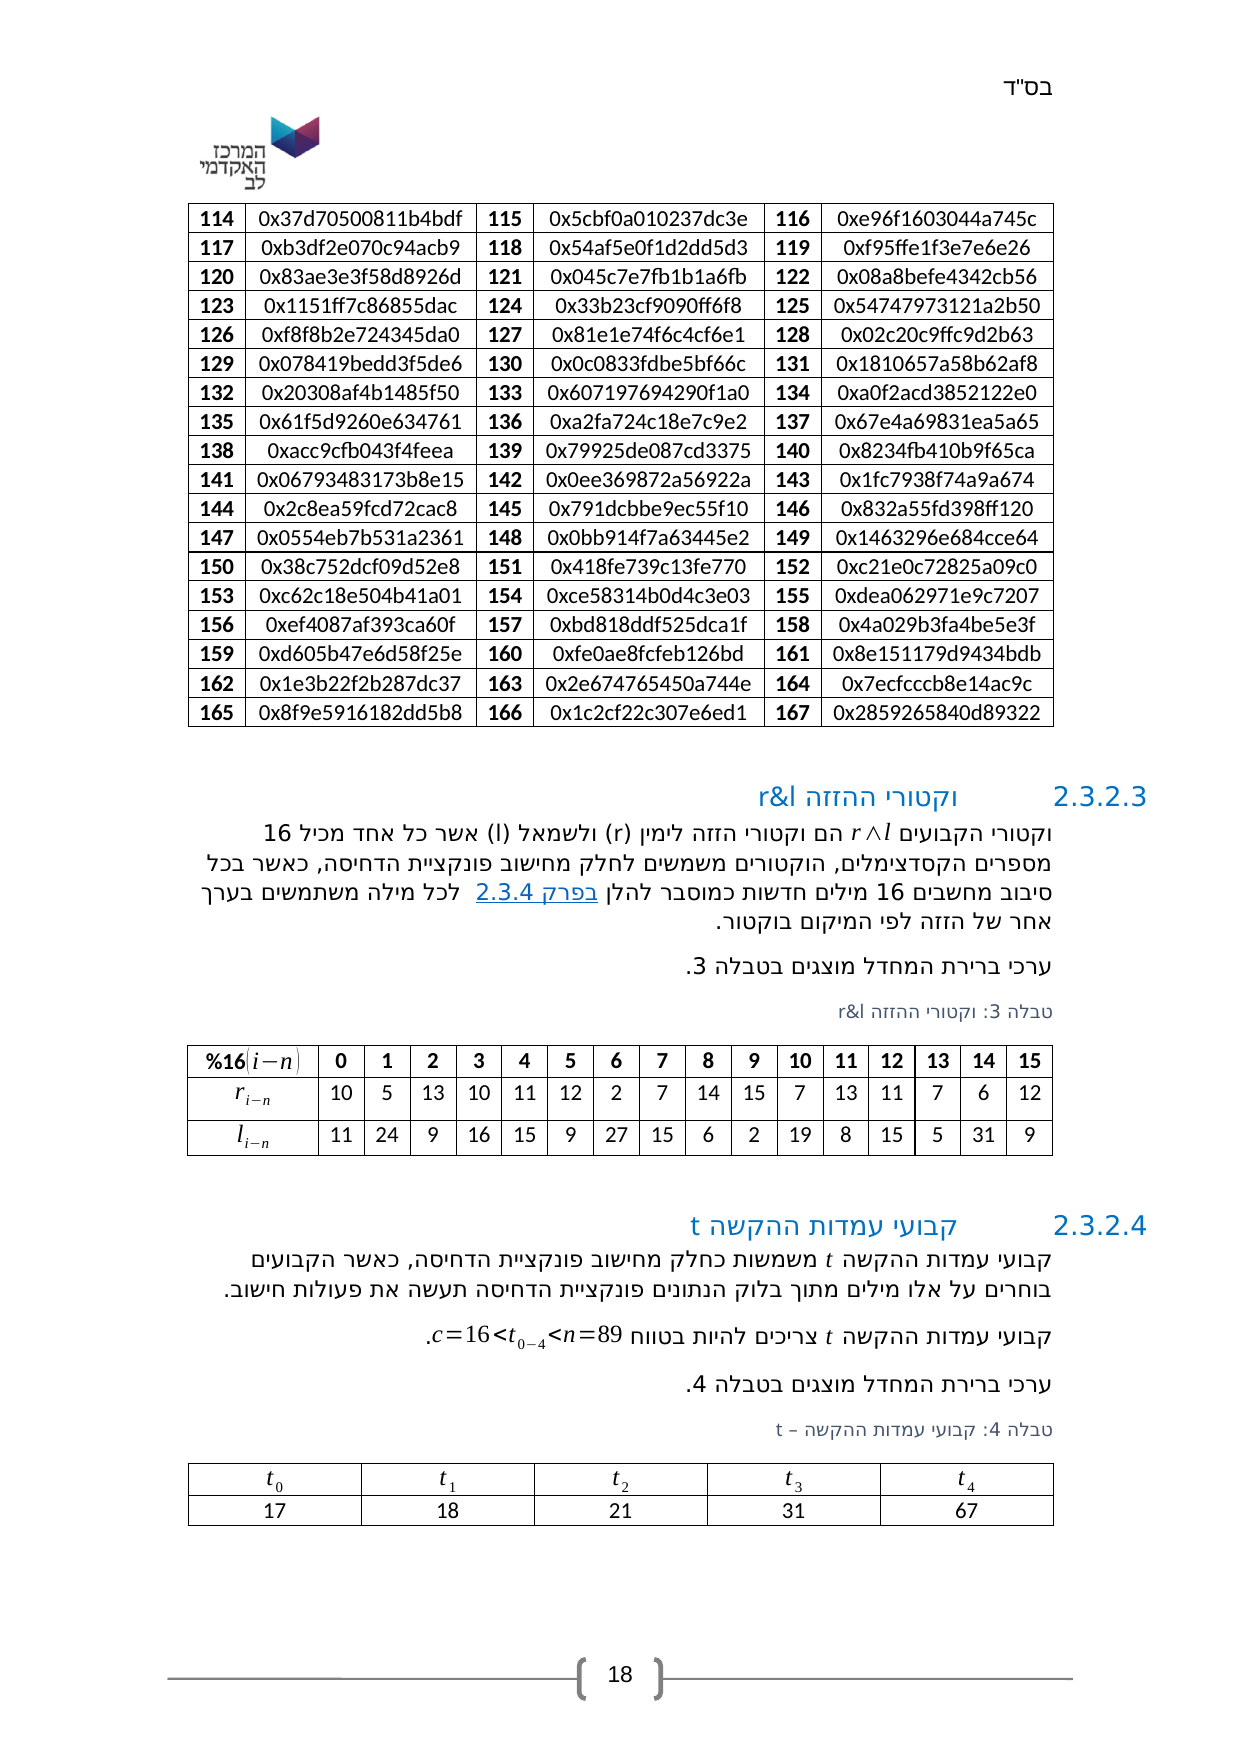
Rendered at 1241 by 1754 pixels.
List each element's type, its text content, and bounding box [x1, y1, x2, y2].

table_cell 0x81e1e74f6c4cf6e1 [534, 320, 764, 348]
table_cell 11 [319, 1121, 364, 1155]
table_header 10 [778, 1046, 823, 1077]
table_cell 0x33b23cf9090ff6f8 [534, 291, 764, 319]
table_cell 143 [765, 465, 821, 493]
table_cell 2 [594, 1078, 639, 1119]
table_header [535, 1464, 707, 1495]
table_cell 5 [365, 1078, 410, 1119]
table_cell 164 [765, 669, 821, 697]
table_cell 0x61f5d9260e634761 [246, 407, 476, 435]
table_header 0 [319, 1046, 364, 1077]
table_cell 9 [548, 1121, 593, 1155]
table_cell 152 [765, 553, 821, 580]
table_cell 127 [477, 320, 533, 348]
table_cell 0x0554eb7b531a2361 [246, 523, 476, 551]
table_header [189, 1464, 361, 1495]
table_cell 0xc62c18e504b41a01 [246, 581, 476, 609]
table_cell 140 [765, 436, 821, 464]
table_cell 123 [189, 291, 245, 319]
table_cell 0xf8f8b2e724345da0 [246, 320, 476, 348]
table_cell 15 [732, 1078, 777, 1119]
table_cell 146 [765, 494, 821, 522]
table_cell 161 [765, 640, 821, 668]
text טבלה 3: וקטורי ההזזה r&l [187, 999, 1053, 1024]
table_cell 128 [765, 320, 821, 348]
table_header 7 [640, 1046, 685, 1077]
table_cell 0xb3df2e070c94acb9 [246, 233, 476, 261]
table_cell 0x4a029b3fa4be5e3f [822, 611, 1053, 638]
table_cell 0x045c7e7fb1b1a6fb [534, 262, 764, 290]
table_cell 0x8234fb410b9f65ca [822, 436, 1053, 464]
table_cell 0x1463296e684cce64 [822, 523, 1053, 551]
table_cell 0x1e3b22f2b287dc37 [246, 669, 476, 697]
table_cell 148 [477, 523, 533, 551]
table_cell 0x79925de087cd3375 [534, 436, 764, 464]
table_cell 135 [189, 407, 245, 435]
table_cell 139 [477, 436, 533, 464]
table_cell 149 [765, 523, 821, 551]
table_cell 31 [961, 1121, 1006, 1155]
table_cell 116 [765, 204, 821, 232]
table_cell 133 [477, 378, 533, 406]
table_cell 167 [765, 698, 821, 726]
table_cell 21 [535, 1496, 707, 1524]
table_cell 0x0c0833fdbe5bf66c [534, 349, 764, 377]
table_cell 142 [477, 465, 533, 493]
table_cell 0x5cbf0a010237dc3e [534, 204, 764, 232]
table_cell 117 [189, 233, 245, 261]
table_cell 0x2e674765450a744e [534, 669, 764, 697]
table_cell 144 [189, 494, 245, 522]
table_cell 0x02c20c9ffc9d2b63 [822, 320, 1053, 348]
table_cell 122 [765, 262, 821, 290]
table_cell 0x06793483173b8e15 [246, 465, 476, 493]
table_cell 13 [411, 1078, 456, 1119]
table_cell 0x67e4a69831ea5a65 [822, 407, 1053, 435]
table_cell 9 [411, 1121, 456, 1155]
subtitle וקטורי ההזזה r&l [187, 777, 1053, 814]
table_header 13 [916, 1046, 960, 1077]
table_cell 0x1c2cf22c307e6ed1 [534, 698, 764, 726]
table_cell 31 [708, 1496, 880, 1524]
table_cell 6 [961, 1078, 1006, 1119]
table_cell 157 [477, 611, 533, 638]
table_header 3 [457, 1046, 501, 1077]
table_cell 0xa0f2acd3852122e0 [822, 378, 1053, 406]
table_cell 156 [189, 611, 245, 638]
table_cell 0xc21e0c72825a09c0 [822, 553, 1053, 580]
table_header 12 [869, 1046, 914, 1077]
table_cell 12 [1007, 1078, 1052, 1119]
table_header [362, 1464, 534, 1495]
table_cell 0x2c8ea59fcd72cac8 [246, 494, 476, 522]
table_cell 0xacc9cfb043f4feea [246, 436, 476, 464]
table_cell 7 [640, 1078, 685, 1119]
table_cell 0x08a8befe4342cb56 [822, 262, 1053, 290]
table_header [708, 1464, 880, 1495]
table_header [881, 1464, 1053, 1495]
table_cell 7 [778, 1078, 823, 1119]
table_cell 158 [765, 611, 821, 638]
table_cell 0x607197694290f1a0 [534, 378, 764, 406]
table_cell 10 [319, 1078, 364, 1119]
table_cell 0x8e151179d9434bdb [822, 640, 1053, 668]
table_header 15 [1007, 1046, 1052, 1077]
table_cell 14 [686, 1078, 731, 1119]
table_cell 0xbd818ddf525dca1f [534, 611, 764, 638]
table_header 11 [824, 1046, 868, 1077]
table_cell 10 [457, 1078, 501, 1119]
table_cell 0xdea062971e9c7207 [822, 581, 1053, 609]
table_cell 0x38c752dcf09d52e8 [246, 553, 476, 580]
table_cell 162 [189, 669, 245, 697]
table_cell 121 [477, 262, 533, 290]
table_cell 0x0ee369872a56922a [534, 465, 764, 493]
table_header 6 [594, 1046, 639, 1077]
table_cell 0x7ecfcccb8e14ac9c [822, 669, 1053, 697]
table_cell 154 [477, 581, 533, 609]
text קבועי עמדות ההקשה צריכים להיות בטווח . [187, 1321, 1053, 1352]
table_cell 0x1fc7938f74a9a674 [822, 465, 1053, 493]
table_cell 18 [362, 1496, 534, 1524]
table_cell 0xef4087af393ca60f [246, 611, 476, 638]
table_cell 7 [916, 1078, 960, 1119]
table_cell 138 [189, 436, 245, 464]
table_header 9 [732, 1046, 777, 1077]
table_cell 124 [477, 291, 533, 319]
text קבועי עמדות ההקשה משמשות כחלק מחישוב פונקציית הדחיסה, כאשר הקבועים בוחרים על אלו מילים מתוך בלוק הנתונים פונקציית הדחיסה תעשה את פעולות חישוב. [187, 1246, 1053, 1302]
table_cell 115 [477, 204, 533, 232]
table_cell 0x2859265840d89322 [822, 698, 1053, 726]
table_header 5 [548, 1046, 593, 1077]
table_cell 5 [916, 1121, 960, 1155]
table_cell 0xa2fa724c18e7c9e2 [534, 407, 764, 435]
table_header 14 [961, 1046, 1006, 1077]
table_cell [188, 1121, 318, 1155]
table_cell 129 [189, 349, 245, 377]
table_cell 0x37d70500811b4bdf [246, 204, 476, 232]
table_header 1 [365, 1046, 410, 1077]
table_cell 0x20308af4b1485f50 [246, 378, 476, 406]
table_cell 126 [189, 320, 245, 348]
table_cell 134 [765, 378, 821, 406]
table_cell 24 [365, 1121, 410, 1155]
table_cell 0x078419bedd3f5de6 [246, 349, 476, 377]
table_cell 0x54747973121a2b50 [822, 291, 1053, 319]
table_cell 0xce58314b0d4c3e03 [534, 581, 764, 609]
text ערכי ברירת המחדל מוצגים בטבלה 3. [187, 953, 1053, 980]
table_cell 0x418fe739c13fe770 [534, 553, 764, 580]
table_cell 0x791dcbbe9ec55f10 [534, 494, 764, 522]
table_cell 145 [477, 494, 533, 522]
table_cell 0xf95ffe1f3e7e6e26 [822, 233, 1053, 261]
table_cell 155 [765, 581, 821, 609]
table_cell 136 [477, 407, 533, 435]
table_cell 120 [189, 262, 245, 290]
table_cell 147 [189, 523, 245, 551]
table_cell 2 [732, 1121, 777, 1155]
table_cell 0xe96f1603044a745c [822, 204, 1053, 232]
table_header %16 [188, 1046, 318, 1077]
table_cell 6 [686, 1121, 731, 1155]
table_cell 0x1810657a58b62af8 [822, 349, 1053, 377]
table_cell 119 [765, 233, 821, 261]
table_cell 16 [457, 1121, 501, 1155]
table_cell 0x8f9e5916182dd5b8 [246, 698, 476, 726]
table_cell 15 [502, 1121, 547, 1155]
table_cell 130 [477, 349, 533, 377]
table_cell 8 [824, 1121, 868, 1155]
table_cell 166 [477, 698, 533, 726]
table_cell 153 [189, 581, 245, 609]
table_cell 15 [640, 1121, 685, 1155]
table_cell 137 [765, 407, 821, 435]
table_cell 19 [778, 1121, 823, 1155]
table_cell 9 [1007, 1121, 1052, 1155]
table_cell 67 [881, 1496, 1053, 1524]
table_cell 163 [477, 669, 533, 697]
table_cell 0x1151ff7c86855dac [246, 291, 476, 319]
table_cell 150 [189, 553, 245, 580]
table_cell 15 [869, 1121, 914, 1155]
table_cell 151 [477, 553, 533, 580]
subtitle קבועי עמדות ההקשה t [187, 1206, 1053, 1243]
text ערכי ברירת המחדל מוצגים בטבלה 4. [187, 1371, 1053, 1398]
table_cell 114 [189, 204, 245, 232]
table_cell 132 [189, 378, 245, 406]
table_cell 0xfe0ae8fcfeb126bd [534, 640, 764, 668]
table_cell 125 [765, 291, 821, 319]
table_cell 141 [189, 465, 245, 493]
table_cell [188, 1078, 318, 1119]
table_cell 0xd605b47e6d58f25e [246, 640, 476, 668]
table_cell 165 [189, 698, 245, 726]
table_cell 0x54af5e0f1d2dd5d3 [534, 233, 764, 261]
table_cell 131 [765, 349, 821, 377]
table_cell 0x0bb914f7a63445e2 [534, 523, 764, 551]
text וקטורי הקבועים הם וקטורי הזזה לימין (r) ולשמאל (l) אשר כל אחד מכיל 16 מספרים הקסדצימלים, הוקטורים משמשים לחלק מחישוב פונקציית הדחיסה, כאשר בכל סיבוב מחשבים 16 מילים חדשות כמוסבר להלן בפרק 2.3.4 לכל מילה משתמשים בערך אחר של הזזה לפי המיקום בוקטור. [187, 817, 1053, 934]
table_cell 159 [189, 640, 245, 668]
table_cell 118 [477, 233, 533, 261]
text טבלה 4: קבועי עמדות ההקשה – t [187, 1417, 1053, 1442]
table_header 8 [686, 1046, 731, 1077]
table_header 4 [502, 1046, 547, 1077]
table_cell 17 [189, 1496, 361, 1524]
table_cell 13 [824, 1078, 868, 1119]
table_cell 11 [502, 1078, 547, 1119]
table_header 2 [411, 1046, 456, 1077]
table_cell 11 [869, 1078, 914, 1119]
table_cell 0x832a55fd398ff120 [822, 494, 1053, 522]
table_cell 0x83ae3e3f58d8926d [246, 262, 476, 290]
table_cell 27 [594, 1121, 639, 1155]
table_cell 160 [477, 640, 533, 668]
table_cell 12 [548, 1078, 593, 1119]
